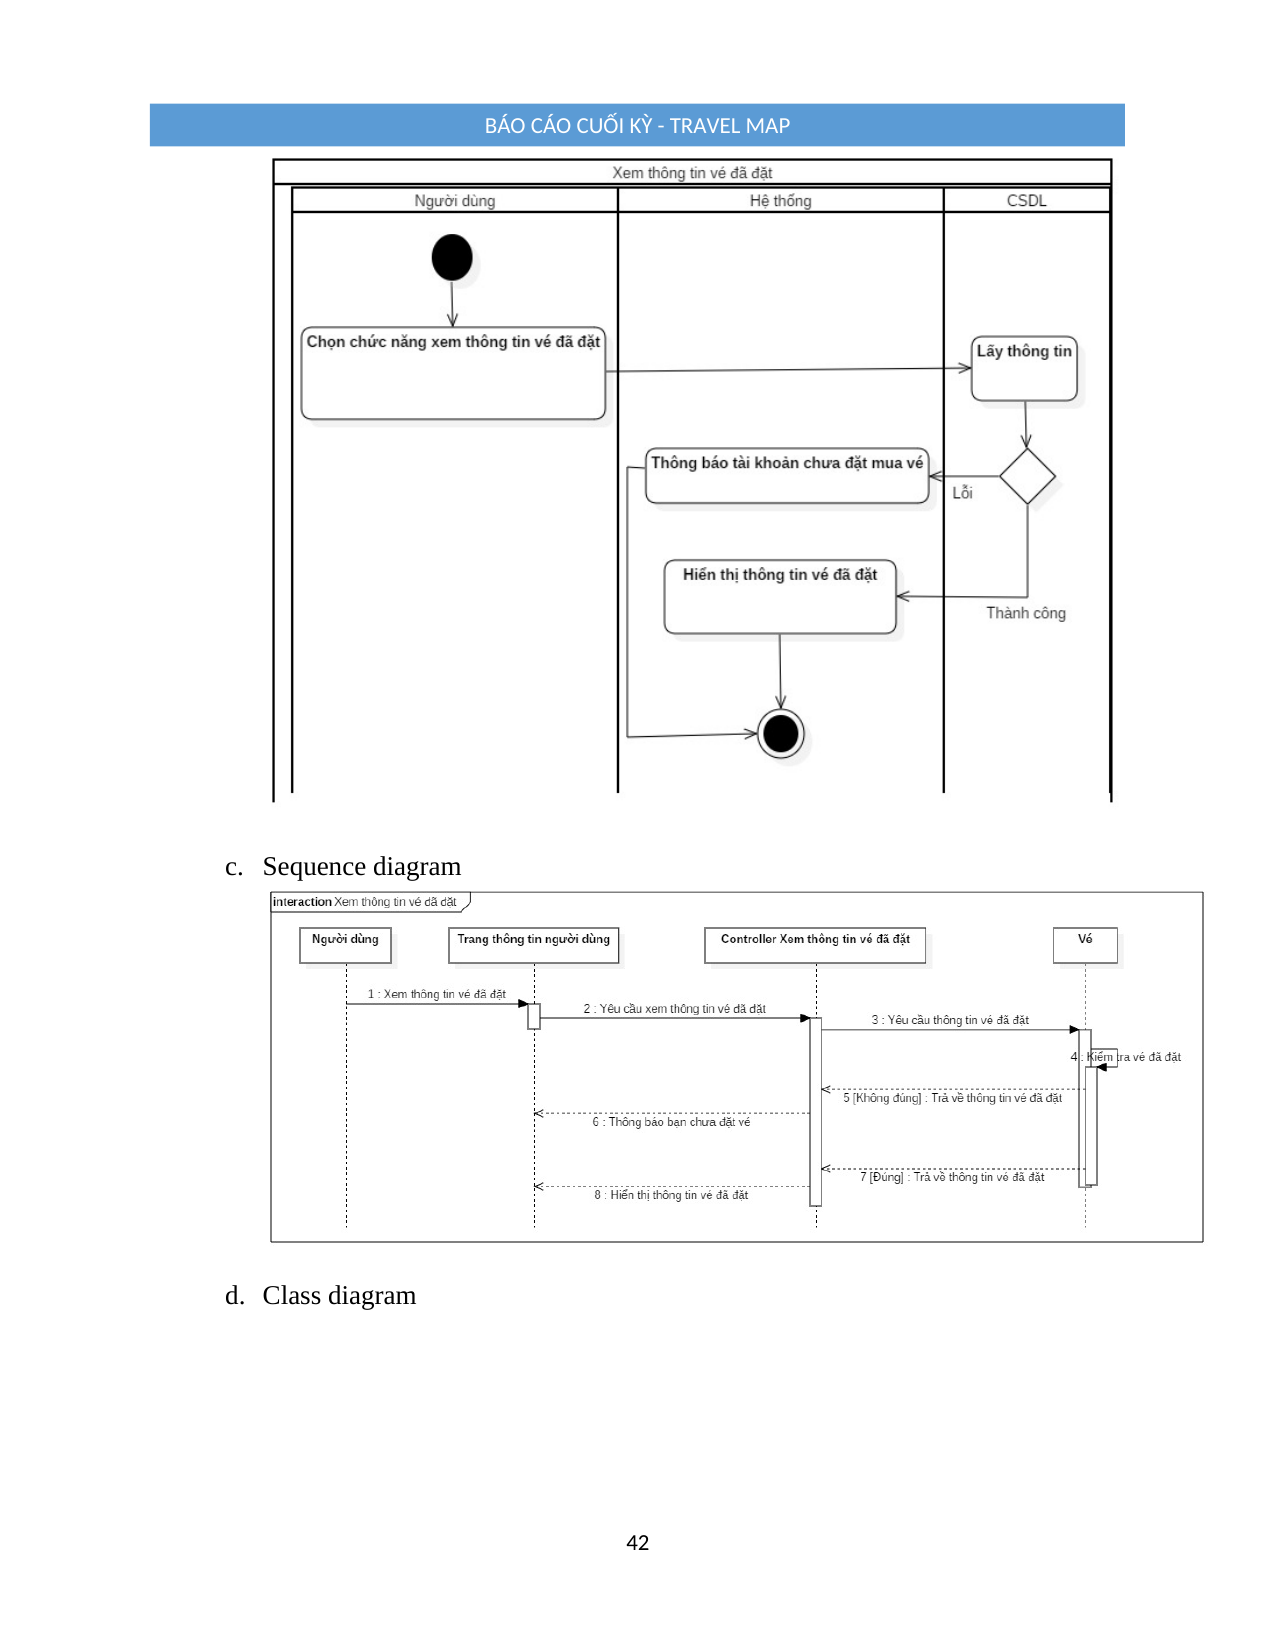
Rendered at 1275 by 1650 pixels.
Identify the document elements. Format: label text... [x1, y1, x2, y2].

list Class diagram [225, 1279, 1125, 1310]
picture [262, 884, 1238, 1277]
picture [262, 148, 1158, 849]
list Sequence diagram [225, 851, 1125, 882]
